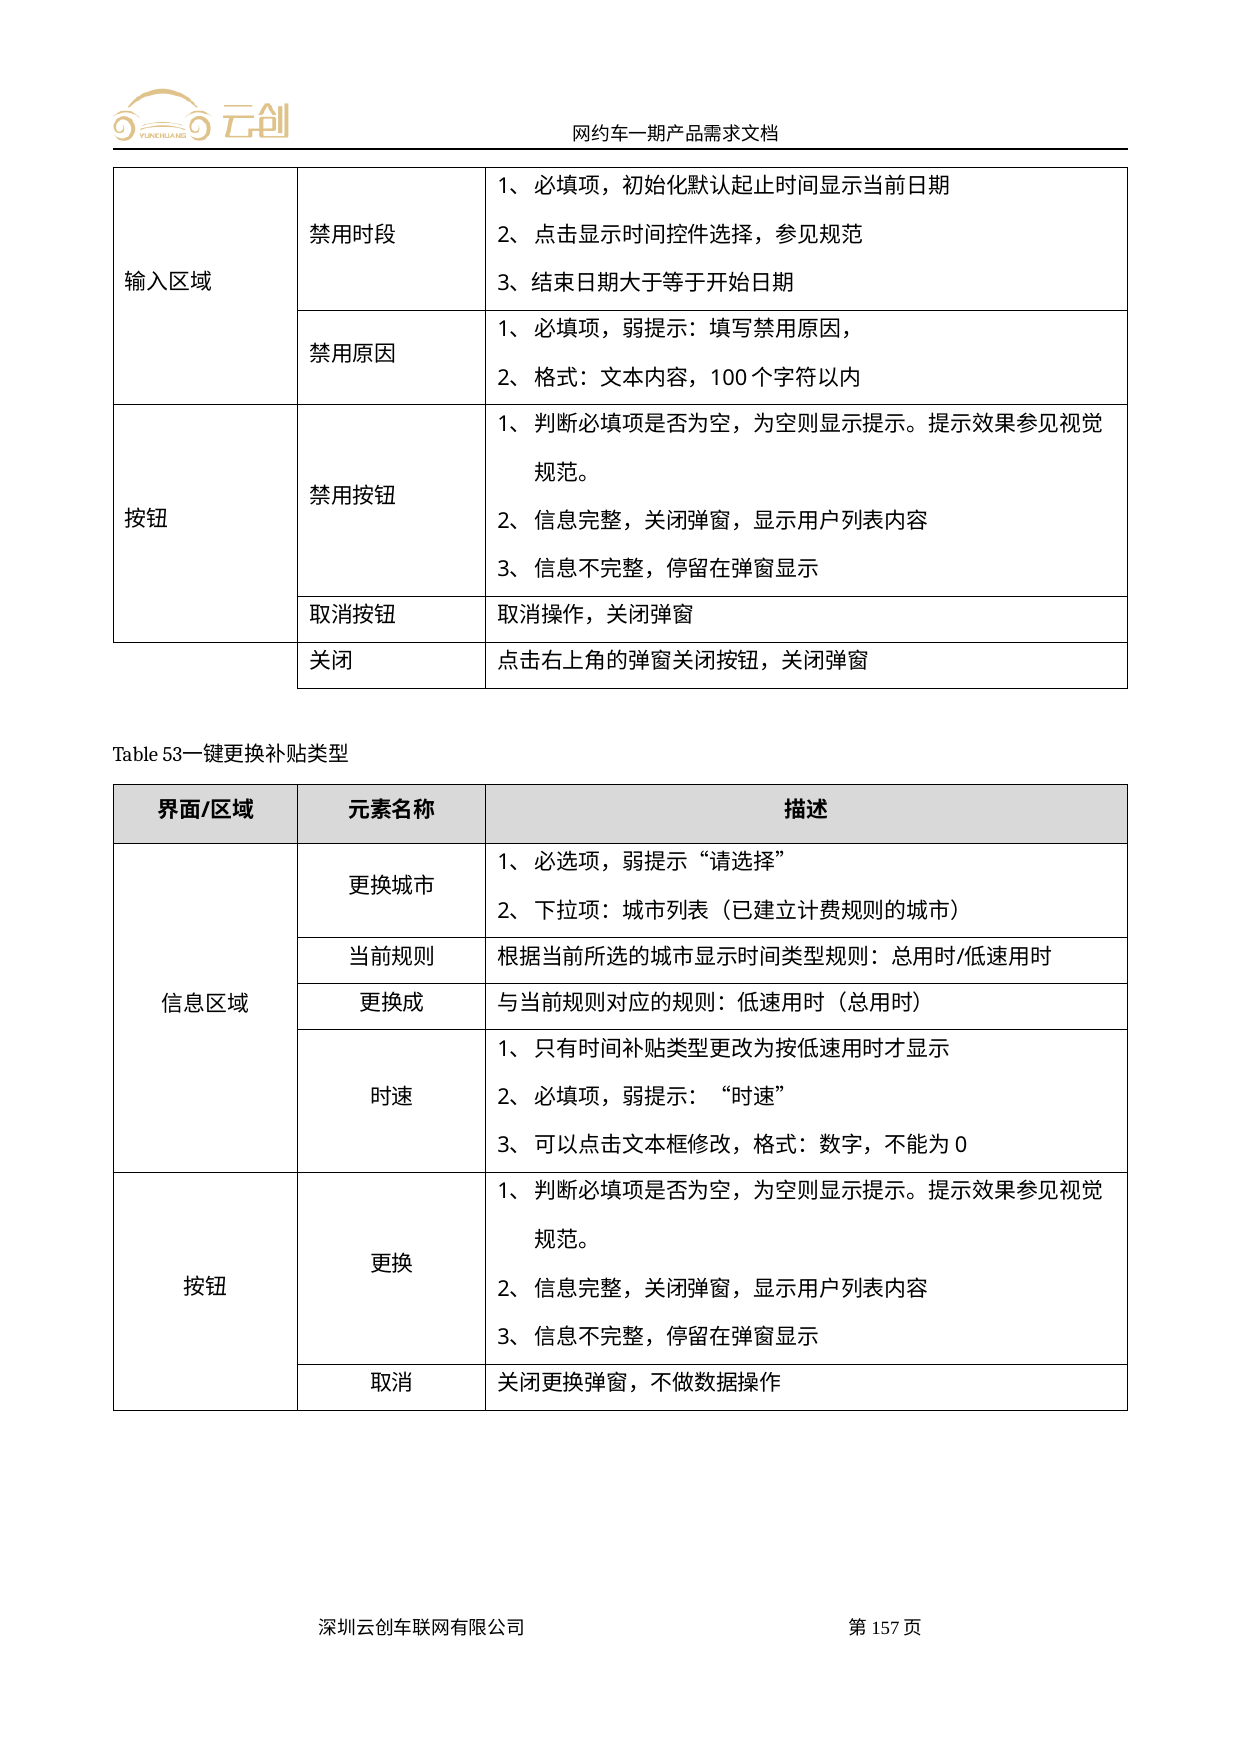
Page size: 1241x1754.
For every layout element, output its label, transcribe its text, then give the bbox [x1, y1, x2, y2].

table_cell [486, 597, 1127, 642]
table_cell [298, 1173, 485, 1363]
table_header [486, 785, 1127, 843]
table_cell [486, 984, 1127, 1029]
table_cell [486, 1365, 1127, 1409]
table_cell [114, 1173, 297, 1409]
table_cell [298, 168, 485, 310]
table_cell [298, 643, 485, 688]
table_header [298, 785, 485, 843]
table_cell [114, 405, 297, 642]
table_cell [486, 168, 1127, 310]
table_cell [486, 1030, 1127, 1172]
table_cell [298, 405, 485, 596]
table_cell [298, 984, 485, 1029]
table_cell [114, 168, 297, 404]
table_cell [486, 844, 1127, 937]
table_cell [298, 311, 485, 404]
picture [112, 88, 289, 141]
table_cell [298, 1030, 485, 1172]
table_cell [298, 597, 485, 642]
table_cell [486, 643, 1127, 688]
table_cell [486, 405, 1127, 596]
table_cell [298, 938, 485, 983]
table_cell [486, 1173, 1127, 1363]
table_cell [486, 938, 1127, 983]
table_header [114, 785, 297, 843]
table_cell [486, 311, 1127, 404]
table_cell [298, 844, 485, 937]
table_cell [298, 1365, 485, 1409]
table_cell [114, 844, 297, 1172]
